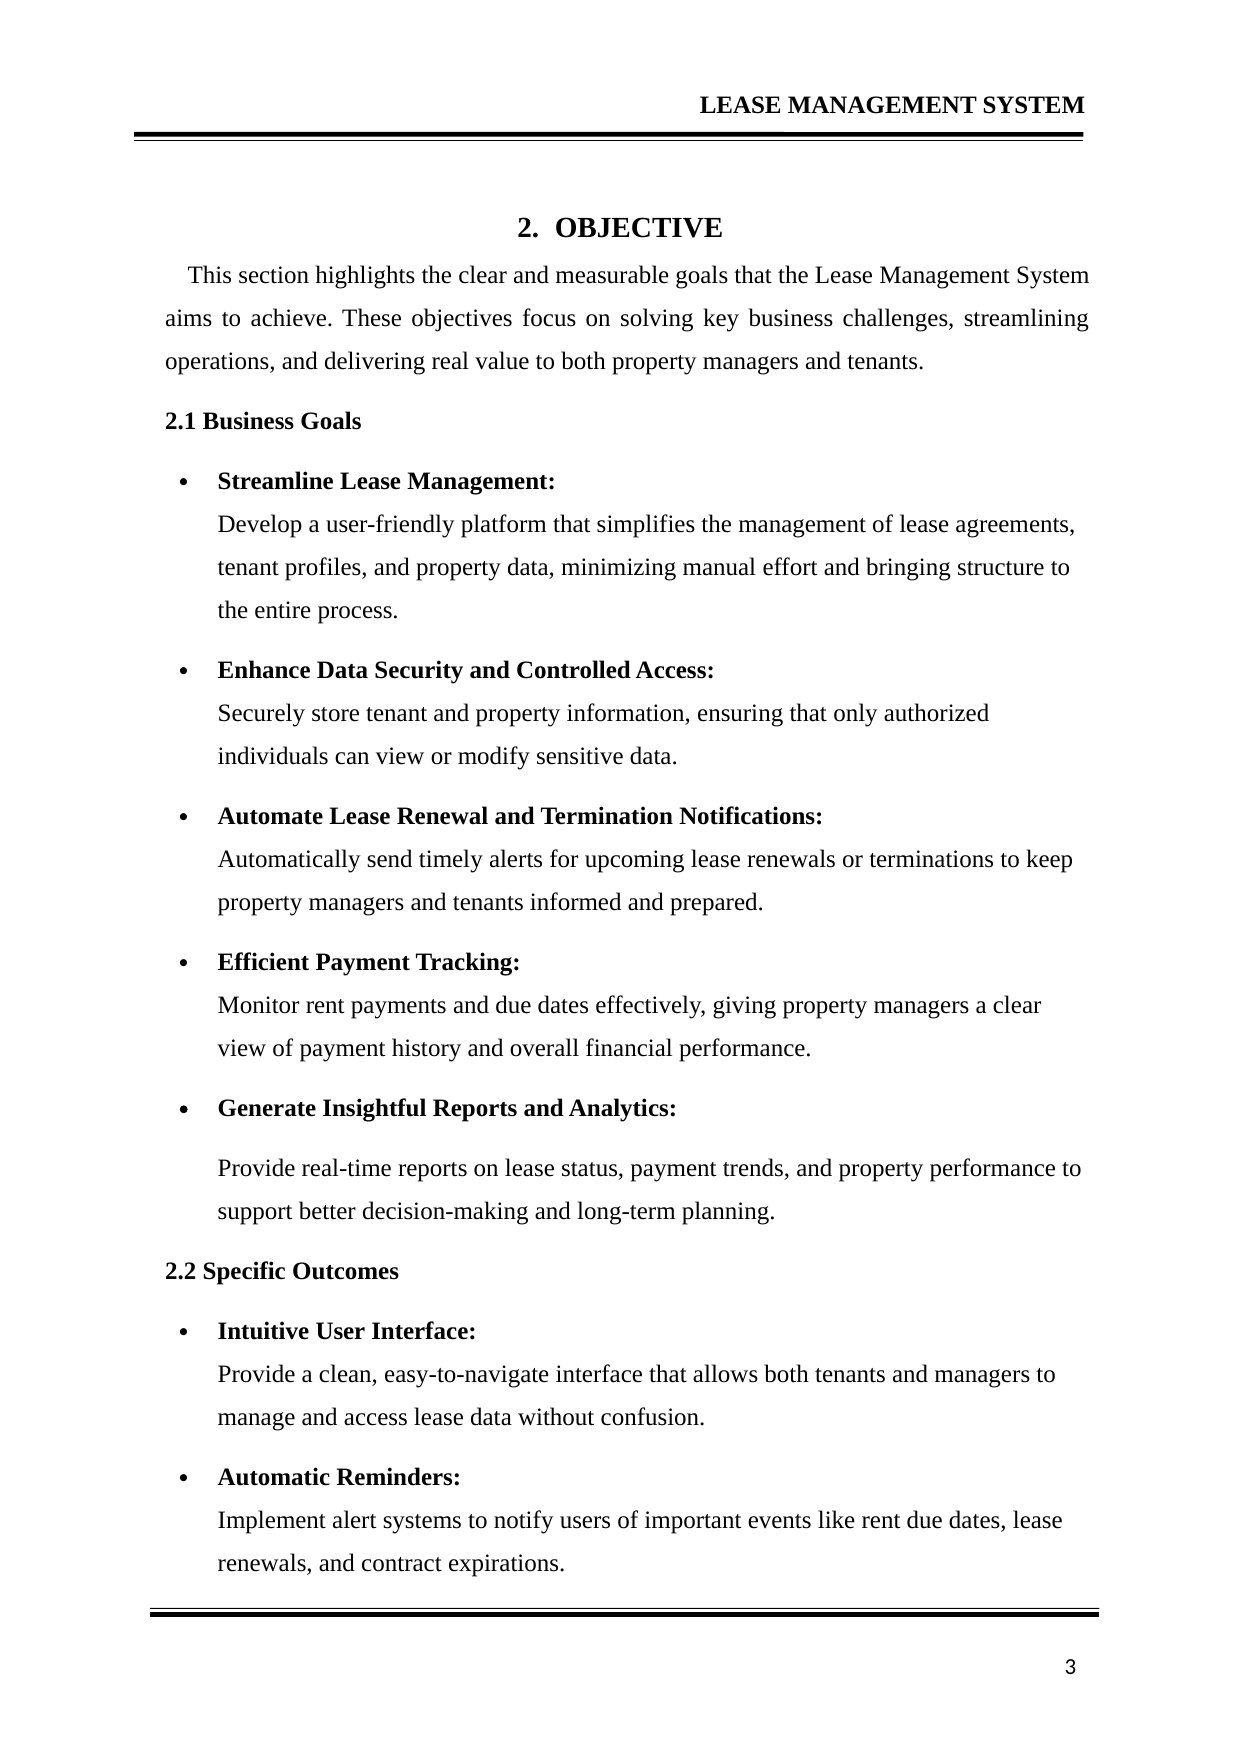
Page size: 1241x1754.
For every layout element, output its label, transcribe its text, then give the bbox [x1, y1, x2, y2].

list This section highlights the clear and measurable goals that the Lease Management System aims to achieve. These objectives focus on solving key business challenges, streamlining operations, and delivering real value to both property managers and tenants. [165, 260, 1090, 375]
list OBJECTIVE [150, 210, 1090, 243]
list Efficient Payment Tracking: Monitor rent payments and due dates effectively, giving property managers a clear view of payment history and overall financial performance. [180, 947, 1090, 1062]
text Provide real-time reports on lease status, payment trends, and property performance to support better decision-making and long-term planning. [217, 1153, 1090, 1225]
list Automatic Reminders: Implement alert systems to notify users of important events like rent due dates, lease renewals, and contract expirations. [180, 1462, 1090, 1577]
text 2.2 Specific Outcomes [165, 1256, 1090, 1285]
list Intuitive User Interface: Provide a clean, easy-to-navigate interface that allows both tenants and managers to manage and access lease data without confusion. [180, 1316, 1090, 1431]
list Enhance Data Security and Controlled Access: Securely store tenant and property information, ensuring that only authorized individuals can view or modify sensitive data. [180, 655, 1090, 770]
text 2.1 Business Goals [165, 406, 1090, 435]
list Generate Insightful Reports and Analytics: [180, 1093, 1090, 1122]
list Streamline Lease Management: Develop a user-friendly platform that simplifies the management of lease agreements, tenant profiles, and property data, minimizing manual effort and bringing structure to the entire process. [180, 466, 1090, 624]
list Automate Lease Renewal and Termination Notifications: Automatically send timely alerts for upcoming lease renewals or terminations to keep property managers and tenants informed and prepared. [180, 801, 1090, 916]
